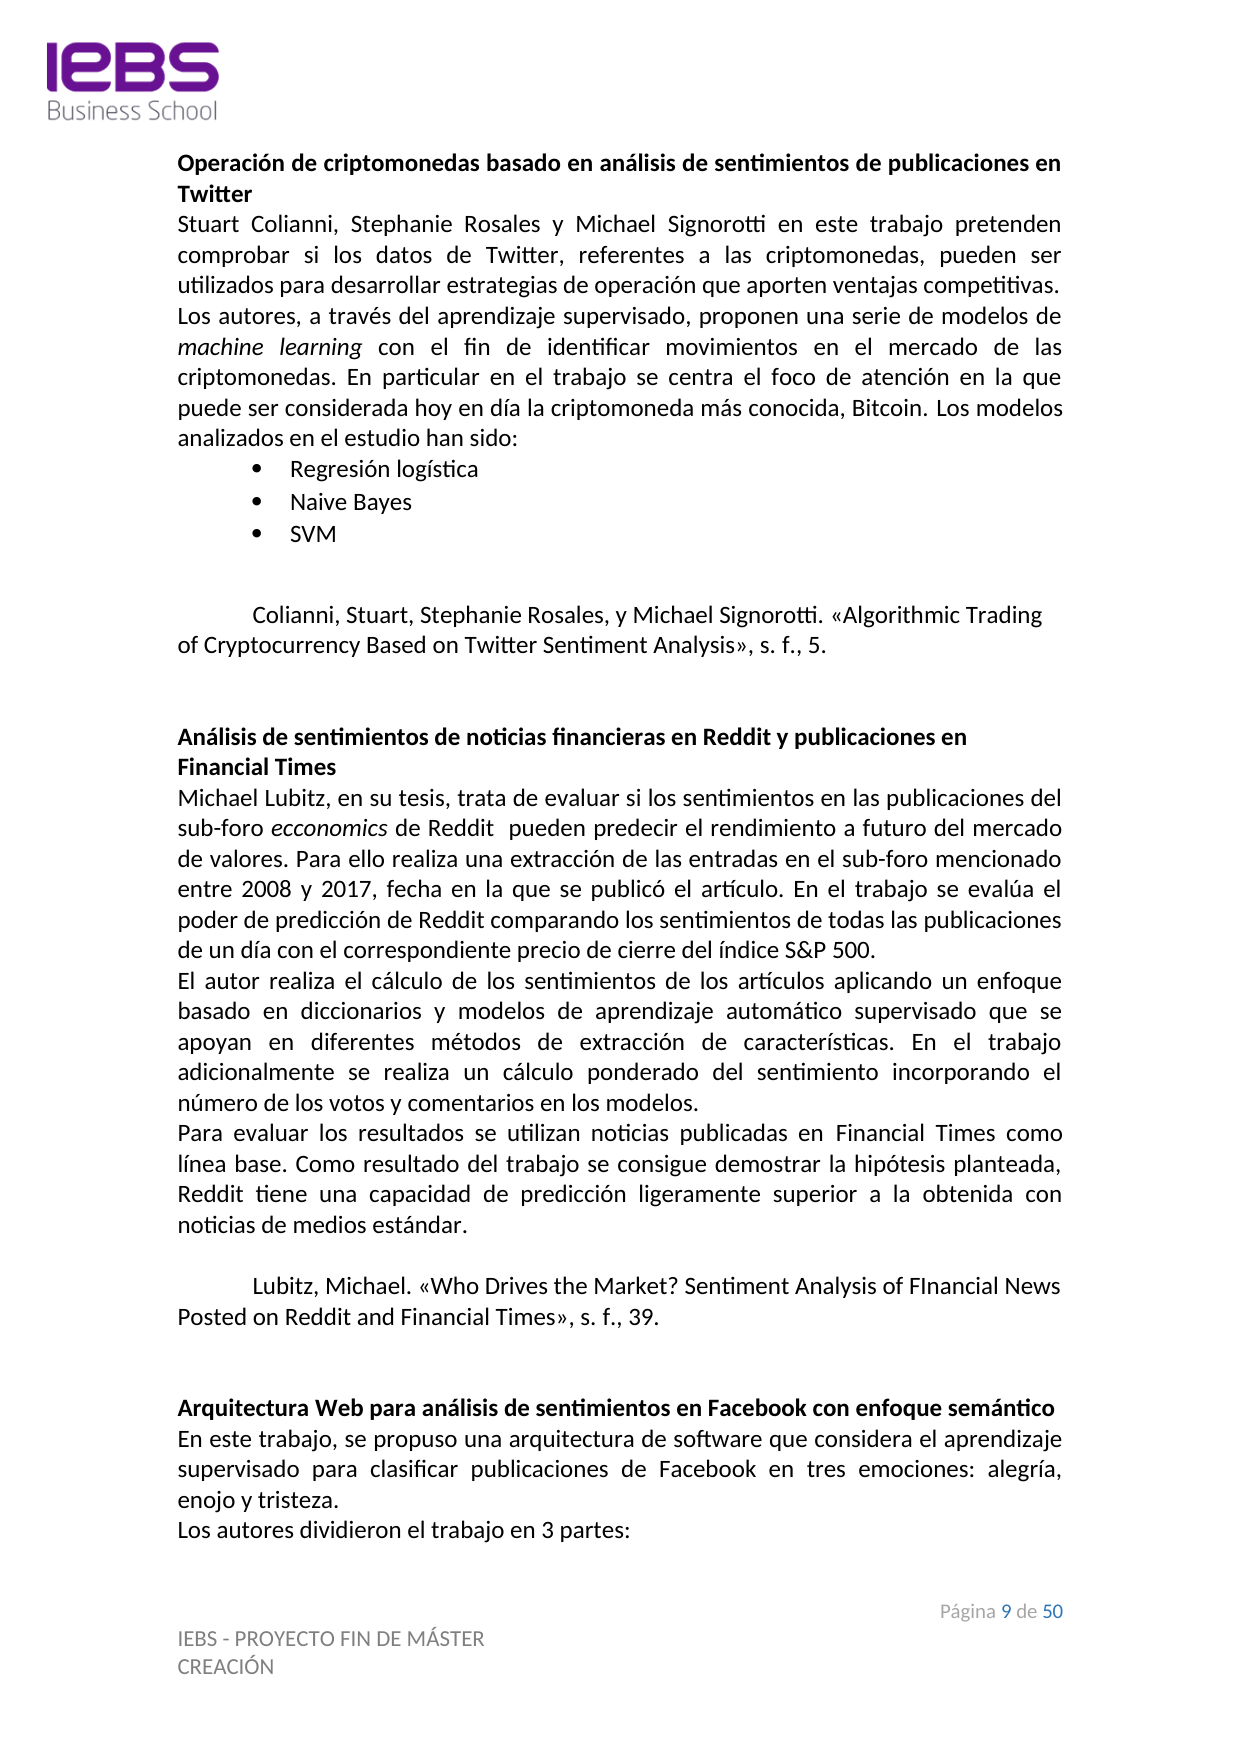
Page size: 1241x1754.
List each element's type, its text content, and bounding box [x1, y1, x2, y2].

text Operación de criptomonedas basado en análisis de sentimientos de publicaciones en Twitter [177, 148, 1063, 209]
list Naive Bayes [252, 486, 1063, 516]
text Colianni, Stuart, Stephanie Rosales, y Michael Signorotti. «Algorithmic Trading of Cryptocurrency Based on Twitter Sentiment Analysis», s. f., 5. [177, 599, 1063, 660]
text Arquitectura Web para análisis de sentimientos en Facebook con enfoque semántico [177, 1392, 1063, 1423]
text En este trabajo, se propuso una arquitectura de software que considera el aprendizaje supervisado para clasificar publicaciones de Facebook en tres emociones: alegría, enojo y tristeza. [177, 1423, 1063, 1514]
text Análisis de sentimientos de noticias financieras en Reddit y publicaciones en Financial Times [177, 721, 1063, 782]
text Los autores, a través del aprendizaje supervisado, proponen una serie de modelos de machine learning con el fin de identificar movimientos en el mercado de las criptomonedas. En particular en el trabajo se centra el foco de atención en la que puede ser considerada hoy en día la criptomoneda más conocida, Bitcoin. Los modelos analizados en el estudio han sido: [177, 300, 1063, 453]
text Los autores dividieron el trabajo en 3 partes: [177, 1514, 1063, 1545]
text Para evaluar los resultados se utilizan noticias publicadas en Financial Times como línea base. Como resultado del trabajo se consigue demostrar la hipótesis planteada, Reddit tiene una capacidad de predicción ligeramente superior a la obtenida con noticias de medios estándar. [177, 1118, 1063, 1240]
text Stuart Colianni, Stephanie Rosales y Michael Signorotti en este trabajo pretenden comprobar si los datos de Twitter, referentes a las criptomonedas, pueden ser utilizados para desarrollar estrategias de operación que aporten ventajas competitivas. [177, 209, 1063, 300]
text El autor realiza el cálculo de los sentimientos de los artículos aplicando un enfoque basado en diccionarios y modelos de aprendizaje automático supervisado que se apoyan en diferentes métodos de extracción de características. En el trabajo adicionalmente se realiza un cálculo ponderado del sentimiento incorporando el número de los votos y comentarios en los modelos. [177, 965, 1063, 1118]
list SVM [252, 519, 1063, 549]
text Michael Lubitz, en su tesis, trata de evaluar si los sentimientos en las publicaciones del sub-foro ecconomics de Reddit pueden predecir el rendimiento a futuro del mercado de valores. Para ello realiza una extracción de las entradas en el sub-foro mencionado entre 2008 y 2017, fecha en la que se publicó el artículo. En el trabajo se evalúa el poder de predicción de Reddit comparando los sentimientos de todas las publicaciones de un día con el correspondiente precio de cierre del índice S&P 500. [177, 782, 1063, 965]
picture [21, 20, 252, 147]
list Regresión logística [252, 453, 1063, 483]
text Lubitz, Michael. «Who Drives the Market? Sentiment Analysis of FInancial News Posted on Reddit and Financial Times», s. f., 39. [177, 1270, 1063, 1331]
